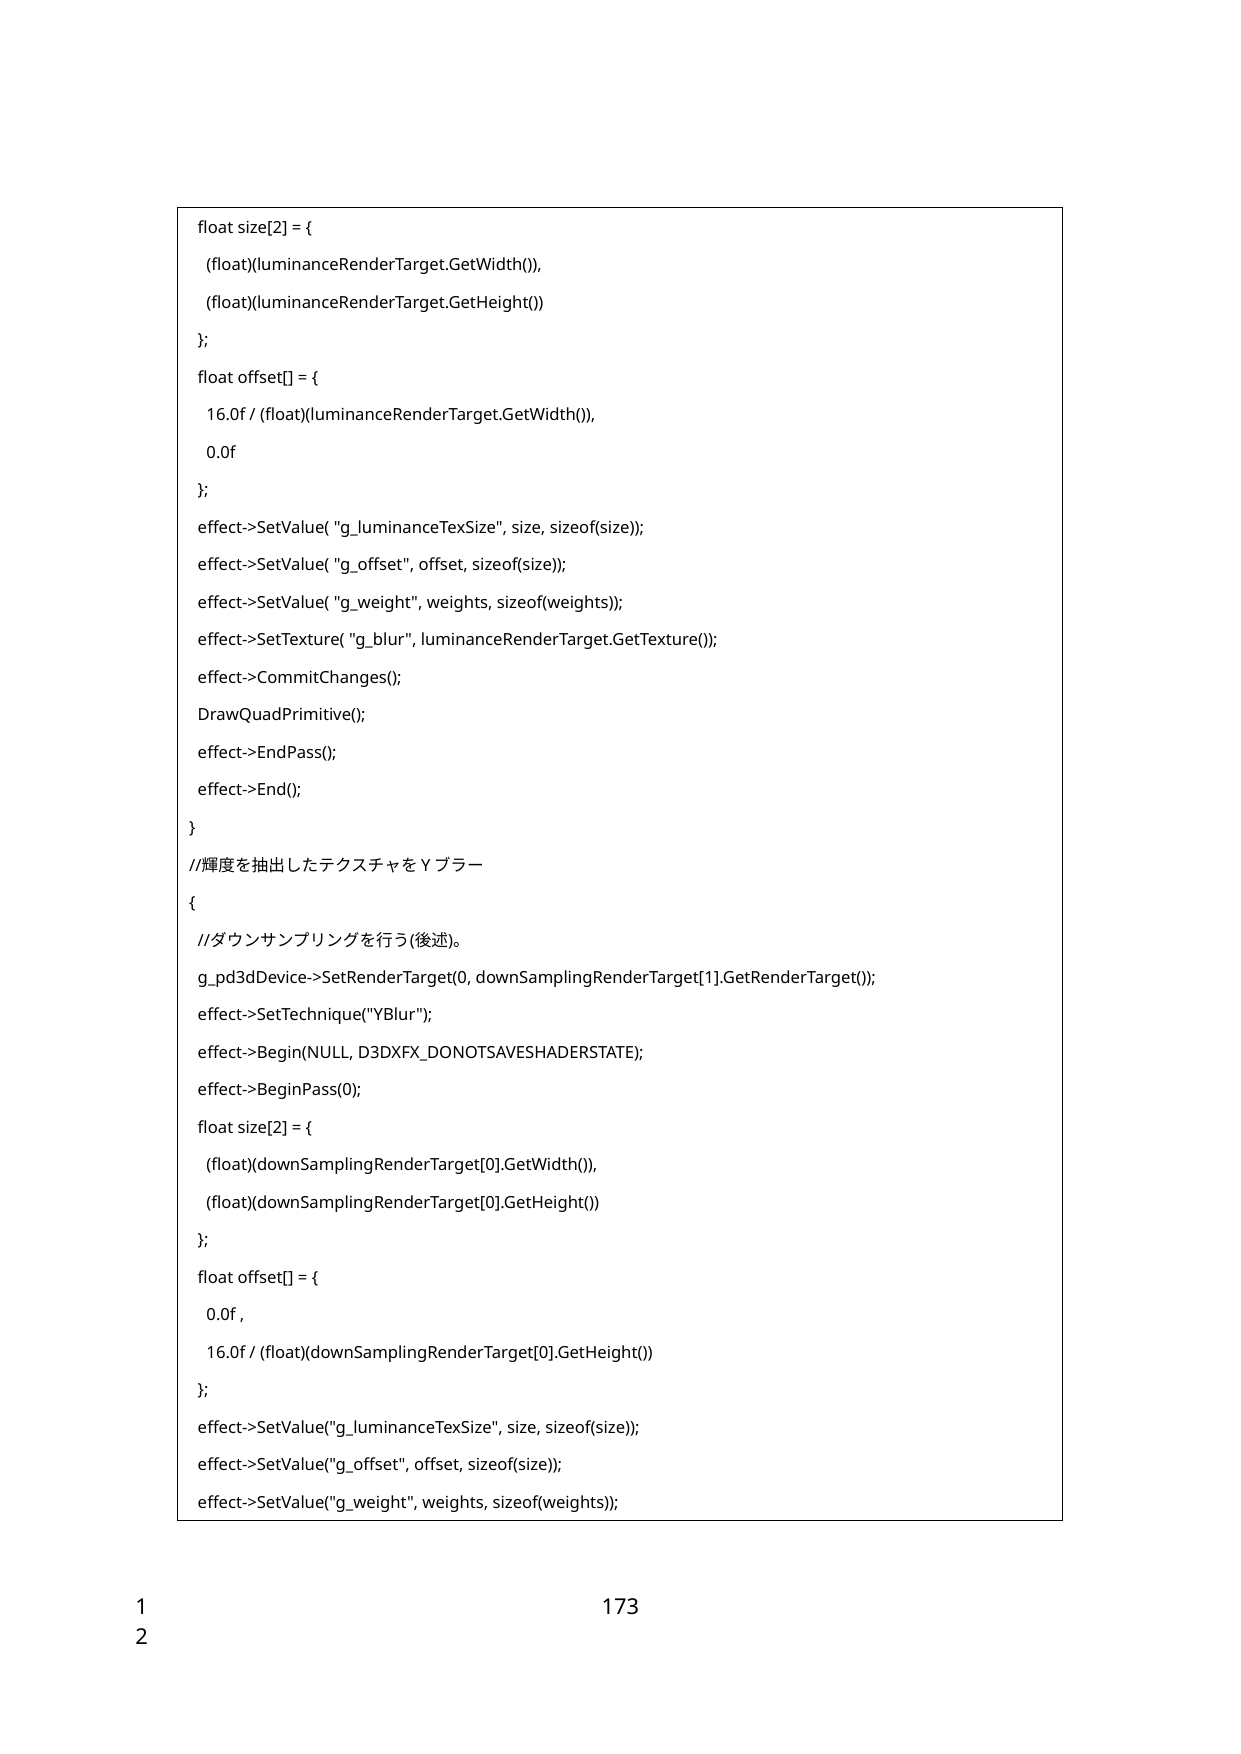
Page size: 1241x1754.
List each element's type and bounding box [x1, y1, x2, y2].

table_header [178, 208, 1062, 1520]
